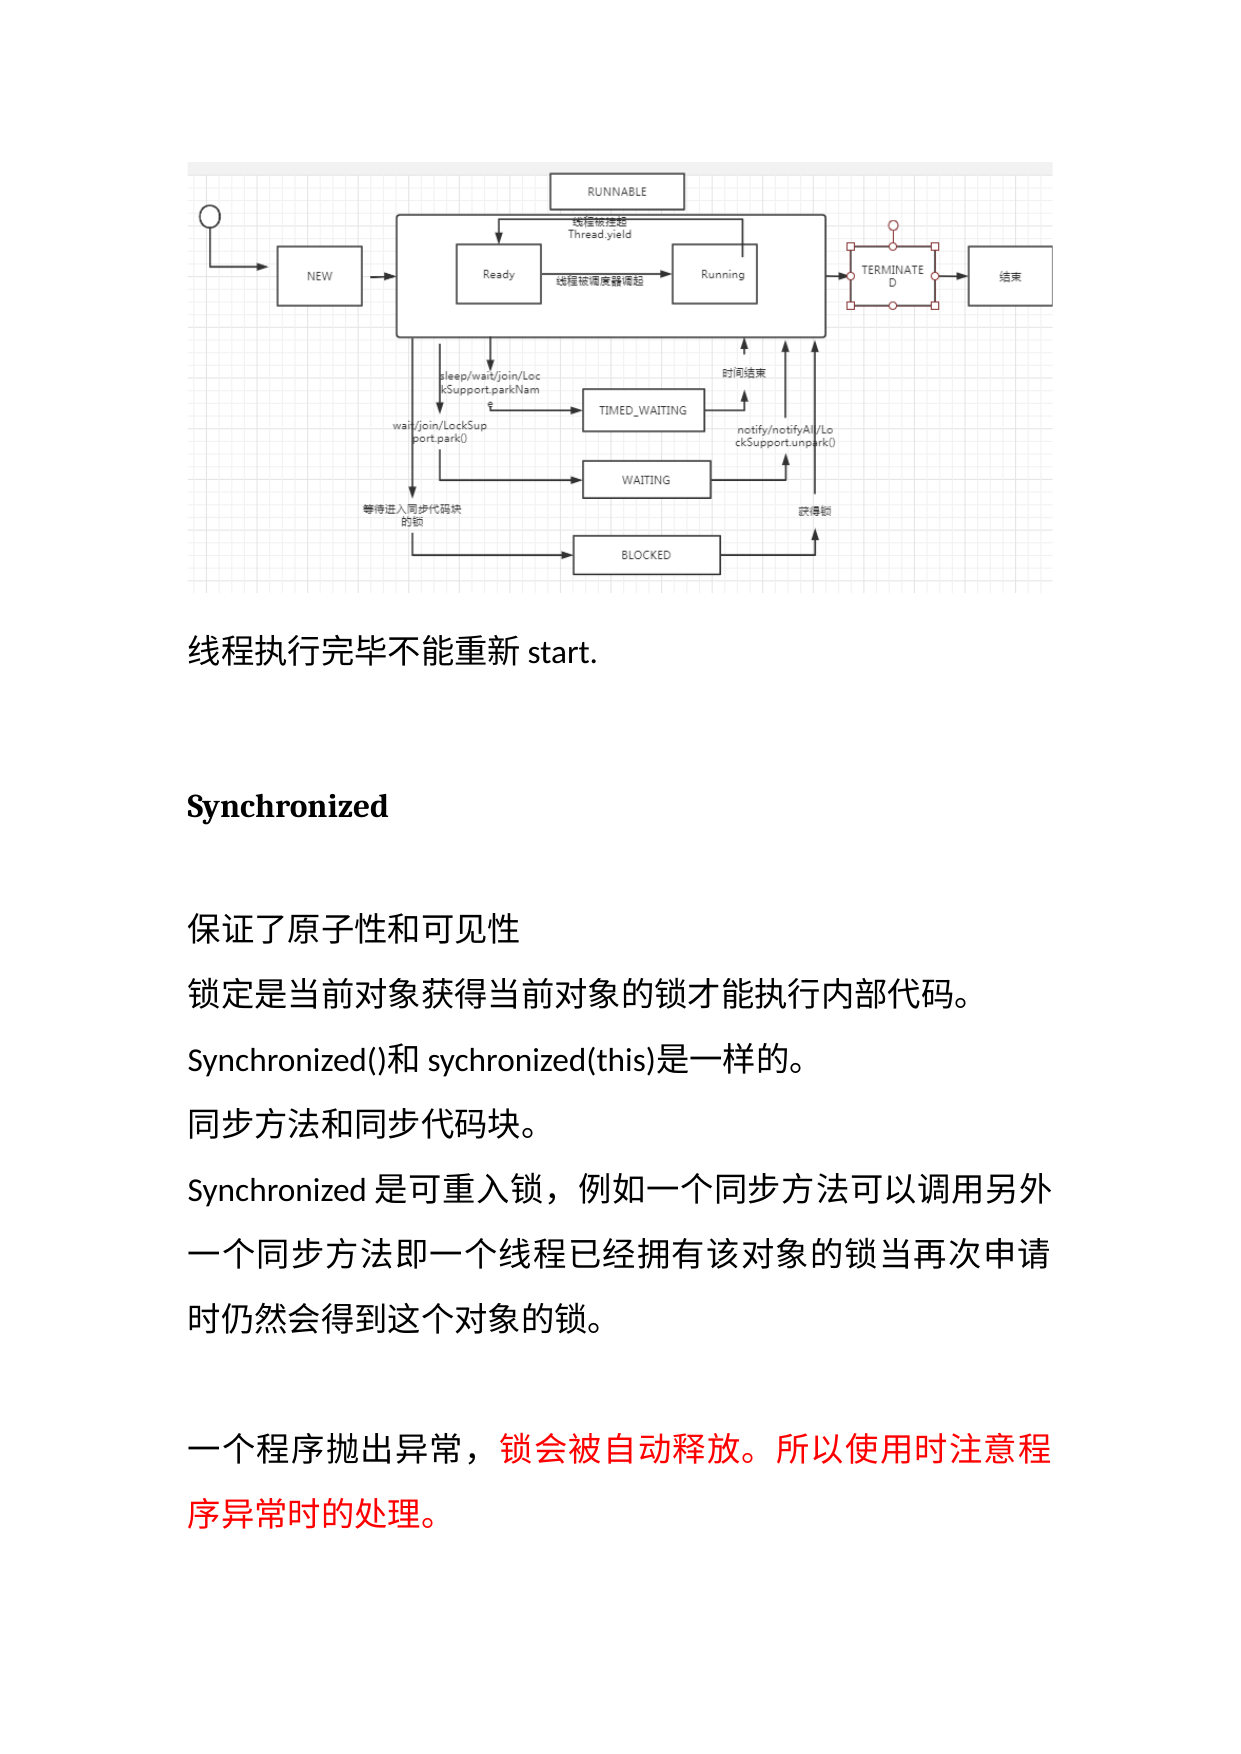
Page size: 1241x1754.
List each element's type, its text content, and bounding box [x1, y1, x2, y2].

text 保证了原子性和可见性 [187, 894, 1053, 959]
text 线程执行完毕不能重新start. [187, 617, 1053, 682]
subtitle Synchronized [187, 774, 1053, 839]
picture [187, 162, 1053, 593]
text Synchronized是可重入锁，例如一个同步方法可以调用另外一个同步方法即一个线程已经拥有该对象的锁当再次申请时仍然会得到这个对象的锁。 [187, 1154, 1053, 1349]
text 锁定是当前对象获得当前对象的锁才能执行内部代码。 [187, 959, 1053, 1024]
text 一个程序抛出异常，锁会被自动释放。所以使用时注意程序异常时的处理。 [187, 1414, 1053, 1544]
text 同步方法和同步代码块。 [187, 1089, 1053, 1154]
text Synchronized()和sychronized(this)是一样的。 [187, 1024, 1053, 1089]
